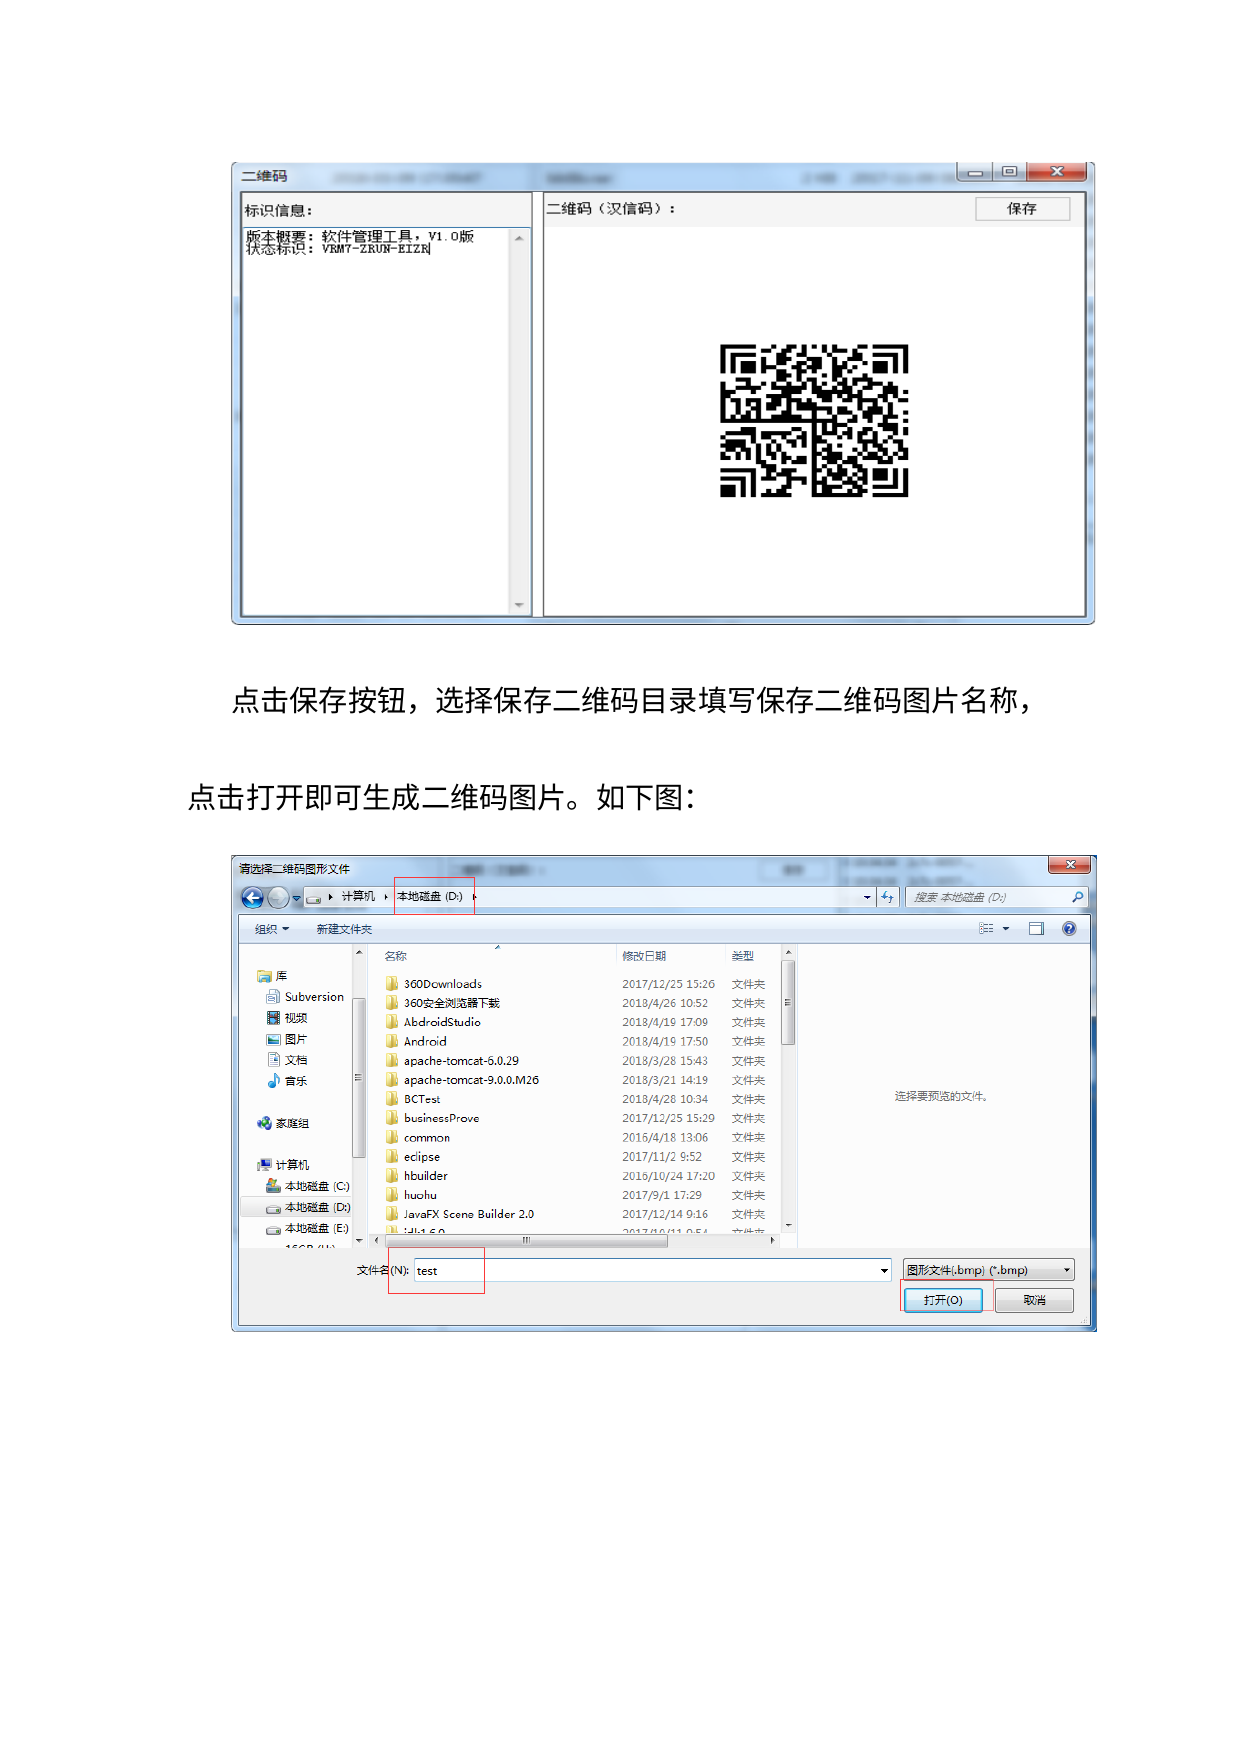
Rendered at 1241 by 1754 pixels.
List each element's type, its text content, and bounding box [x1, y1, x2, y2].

picture [231, 855, 1097, 1332]
text 点击保存按钮，选择保存二维码目录填写保存二维码图片名称，点击打开即可生成二维码图片。如下图： [187, 666, 1053, 829]
picture [231, 162, 1096, 625]
